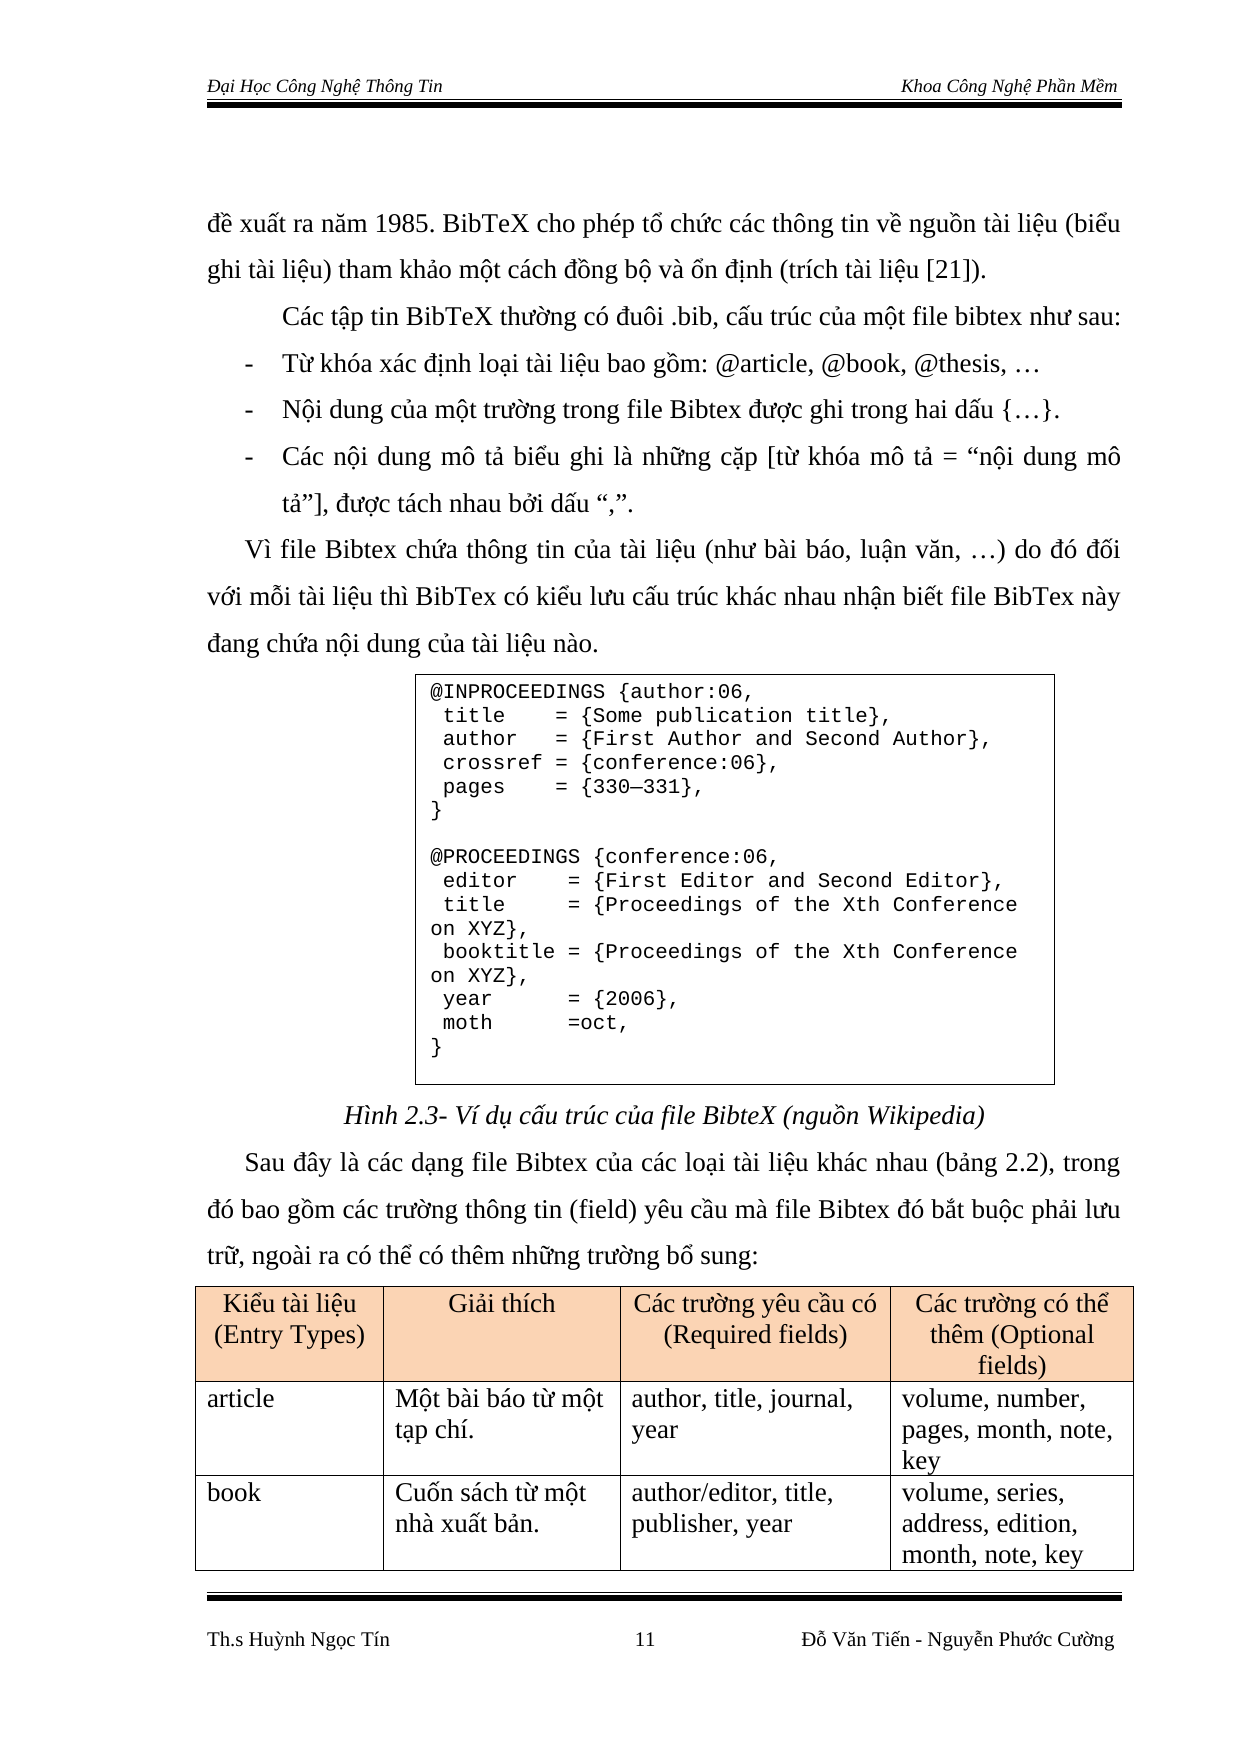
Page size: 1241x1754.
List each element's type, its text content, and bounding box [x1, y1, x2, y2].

subtitle Hình 2.3- Ví dụ cấu trúc của file BibteX (nguồn Wikipedia) [207, 1099, 1122, 1131]
text Vì file Bibtex chứa thông tin của tài liệu (như bài báo, luận văn, …) do đó đối với mỗi tài liệu thì BibTex có kiểu lưu cấu trúc khác nhau nhận biết file BibTex này đang chứa nội dung của tài liệu nào. [207, 533, 1122, 658]
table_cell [891, 1476, 1133, 1569]
text Sau đây là các dạng file Bibtex của các loại tài liệu khác nhau (bảng 2.2), trong đó bao gồm các trường thông tin (field) yêu cầu mà file Bibtex đó bắt buộc phải lưu trữ, ngoài ra có thể có thêm những trường bổ sung: [207, 1146, 1122, 1271]
text Các tập tin BibTeX thường có đuôi .bib, cấu trúc của một file bibtex như sau: [207, 300, 1122, 331]
table_cell volume, number, pages, month, note, key [891, 1382, 1133, 1475]
table_cell author, title, journal, year [621, 1382, 890, 1475]
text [207, 207, 1122, 284]
table_cell article [196, 1382, 383, 1475]
list Từ khóa xác định loại tài liệu bao gồm: @article, @book, @thesis, … [244, 347, 1122, 378]
list Nội dung của một trường trong file Bibtex được ghi trong hai dấu {…}. [244, 393, 1122, 424]
table_cell Một bài báo từ một tạp chí. [384, 1382, 620, 1475]
table_header Giải thích [384, 1287, 620, 1381]
table_header Các trường có thể thêm (Optional fields) [891, 1287, 1133, 1381]
table_header Các trường yêu cầu có (Required fields) [621, 1287, 890, 1381]
table_cell Cuốn sách từ một nhà xuất bản. [384, 1476, 620, 1569]
table_header Kiểu tài liệu (Entry Types) [196, 1287, 383, 1381]
list Các nội dung mô tả biểu ghi là những cặp [từ khóa mô tả = “nội dung mô tả”], được tách nhau bởi dấu “,”. [244, 440, 1122, 518]
table_cell author/editor, title, publisher, year [621, 1476, 890, 1569]
table_cell book [196, 1476, 383, 1569]
